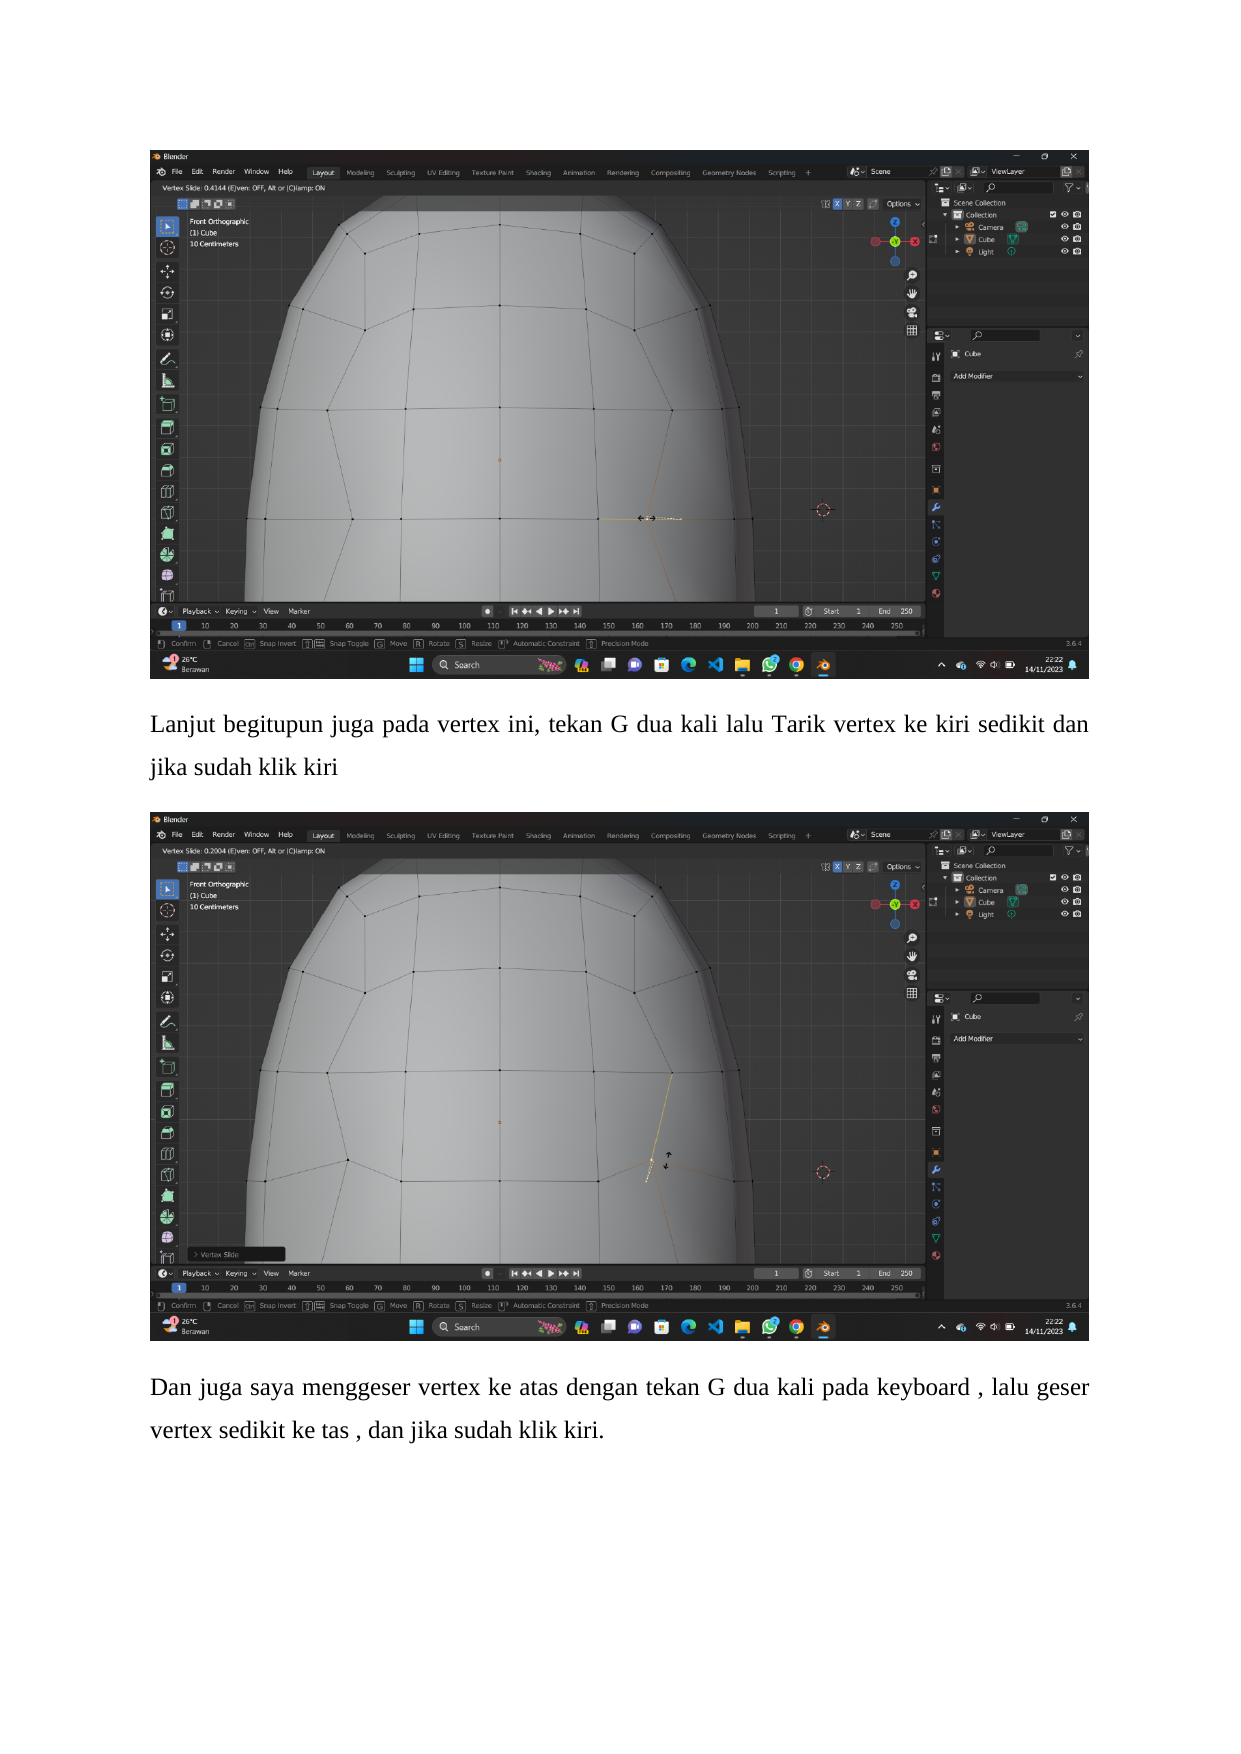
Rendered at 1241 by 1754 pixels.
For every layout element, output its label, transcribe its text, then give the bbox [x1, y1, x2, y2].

text Dan juga saya menggeser vertex ke atas dengan tekan G dua kali pada keyboard , lalu geser vertex sedikit ke tas , dan jika sudah klik kiri. [150, 1372, 1090, 1443]
picture [150, 812, 1089, 1341]
picture [150, 150, 1089, 679]
text Lanjut begitupun juga pada vertex ini, tekan G dua kali lalu Tarik vertex ke kiri sedikit dan jika sudah klik kiri [150, 709, 1090, 781]
